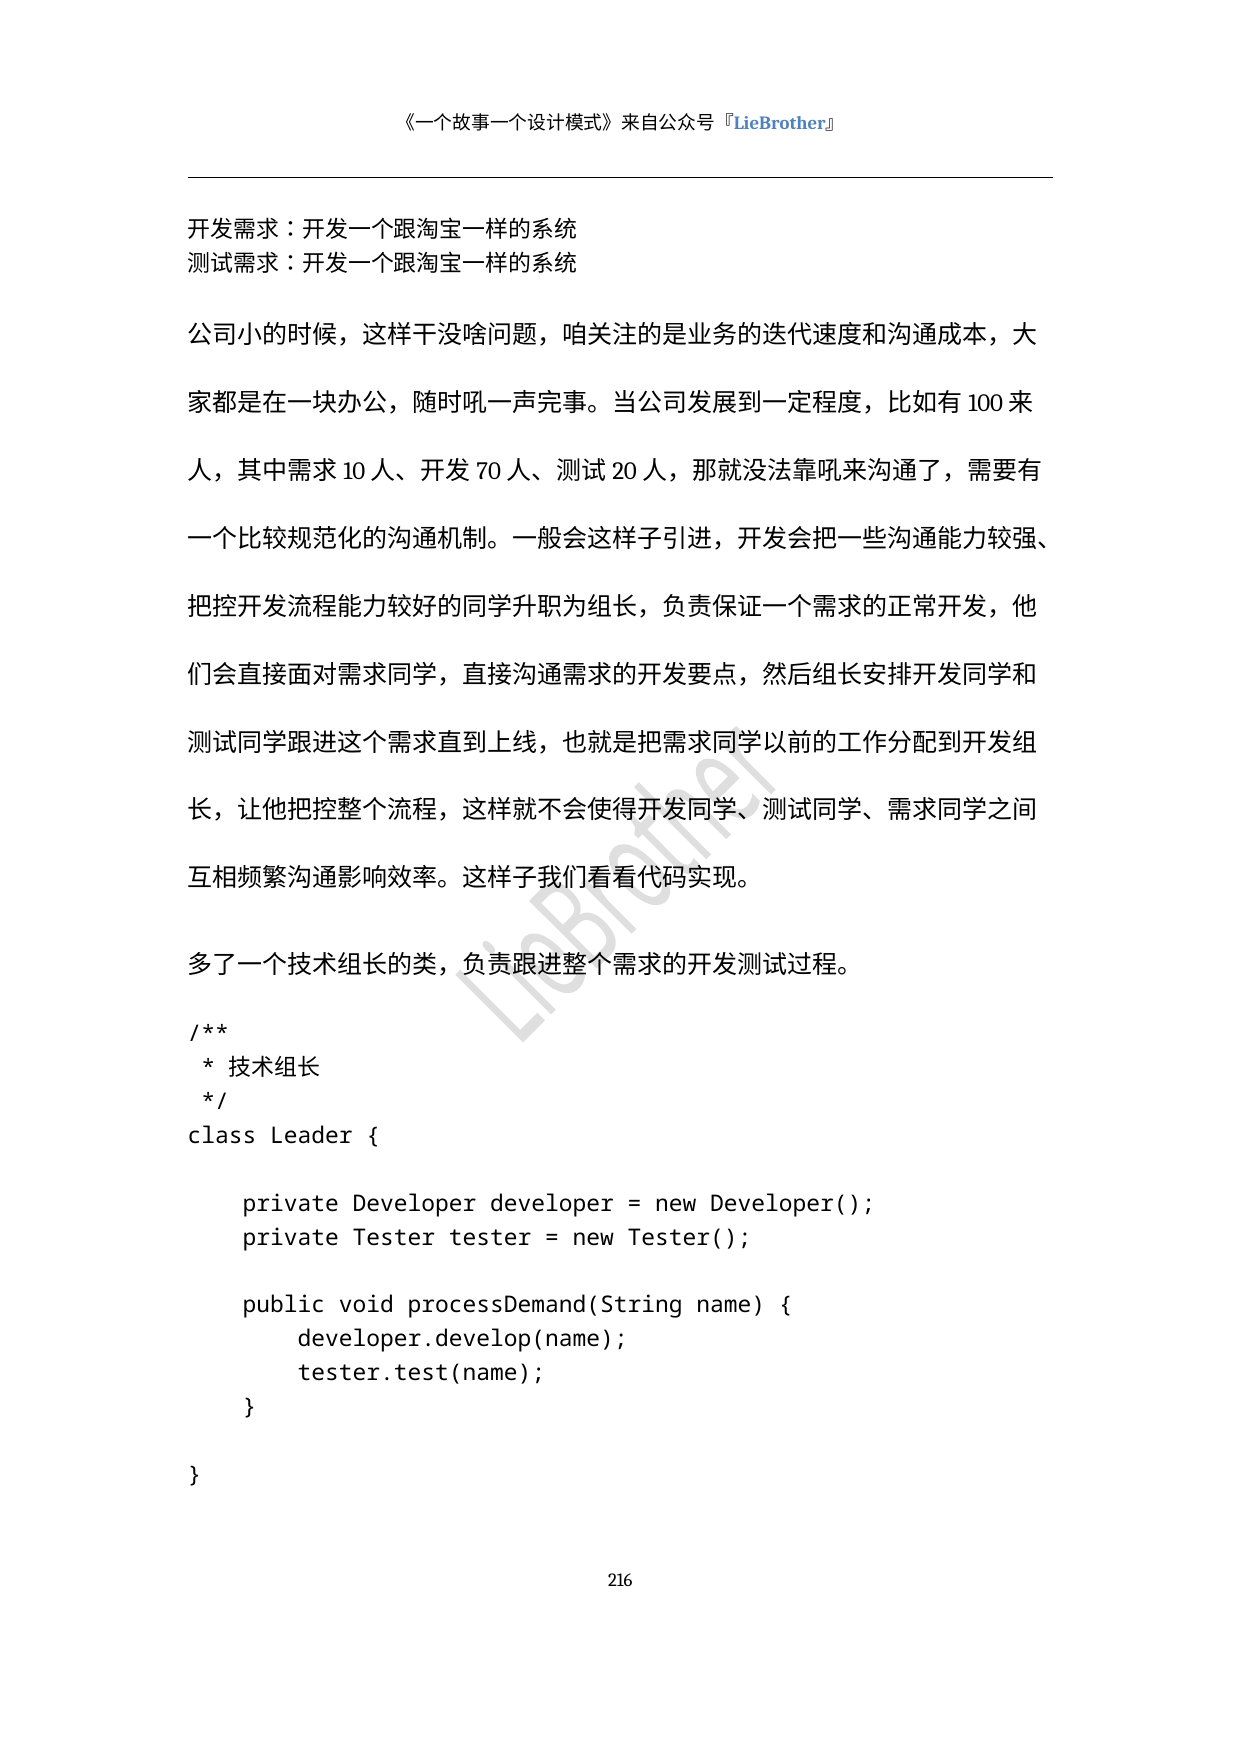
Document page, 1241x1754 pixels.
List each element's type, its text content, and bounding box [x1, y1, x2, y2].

text 多了一个技术组长的类，负责跟进整个需求的开发测试过程。 [187, 929, 1053, 997]
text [187, 212, 1053, 280]
text 公司小的时候，这样干没啥问题，咱关注的是业务的迭代速度和沟通成本，大家都是在一块办公，随时吼一声完事。当公司发展到一定程度，比如有 100 来人，其中需求 10 人、开发 70 人、测试 20 人，那就没法靠吼来沟通了，需要有一个比较规范化的沟通机制。一般会这样子引进，开发会把一些沟通能力较强、把控开发流程能力较好的同学升职为组长，负责保证一个需求的正常开发，他们会直接面对需求同学，直接沟通需求的开发要点，然后组长安排开发同学和测试同学跟进这个需求直到上线，也就是把需求同学以前的工作分配到开发组长，让他把控整个流程，这样就不会使得开发同学、测试同学、需求同学之间互相频繁沟通影响效率。这样子我们看看代码实现。 [187, 299, 1053, 910]
text /** * 技术组长 */ class Leader { private Developer developer = new Developer(); private Tester tester = new Tester(); public void processDemand(String name) { developer.develop(name); tester.test(name); } } [187, 1015, 1053, 1491]
